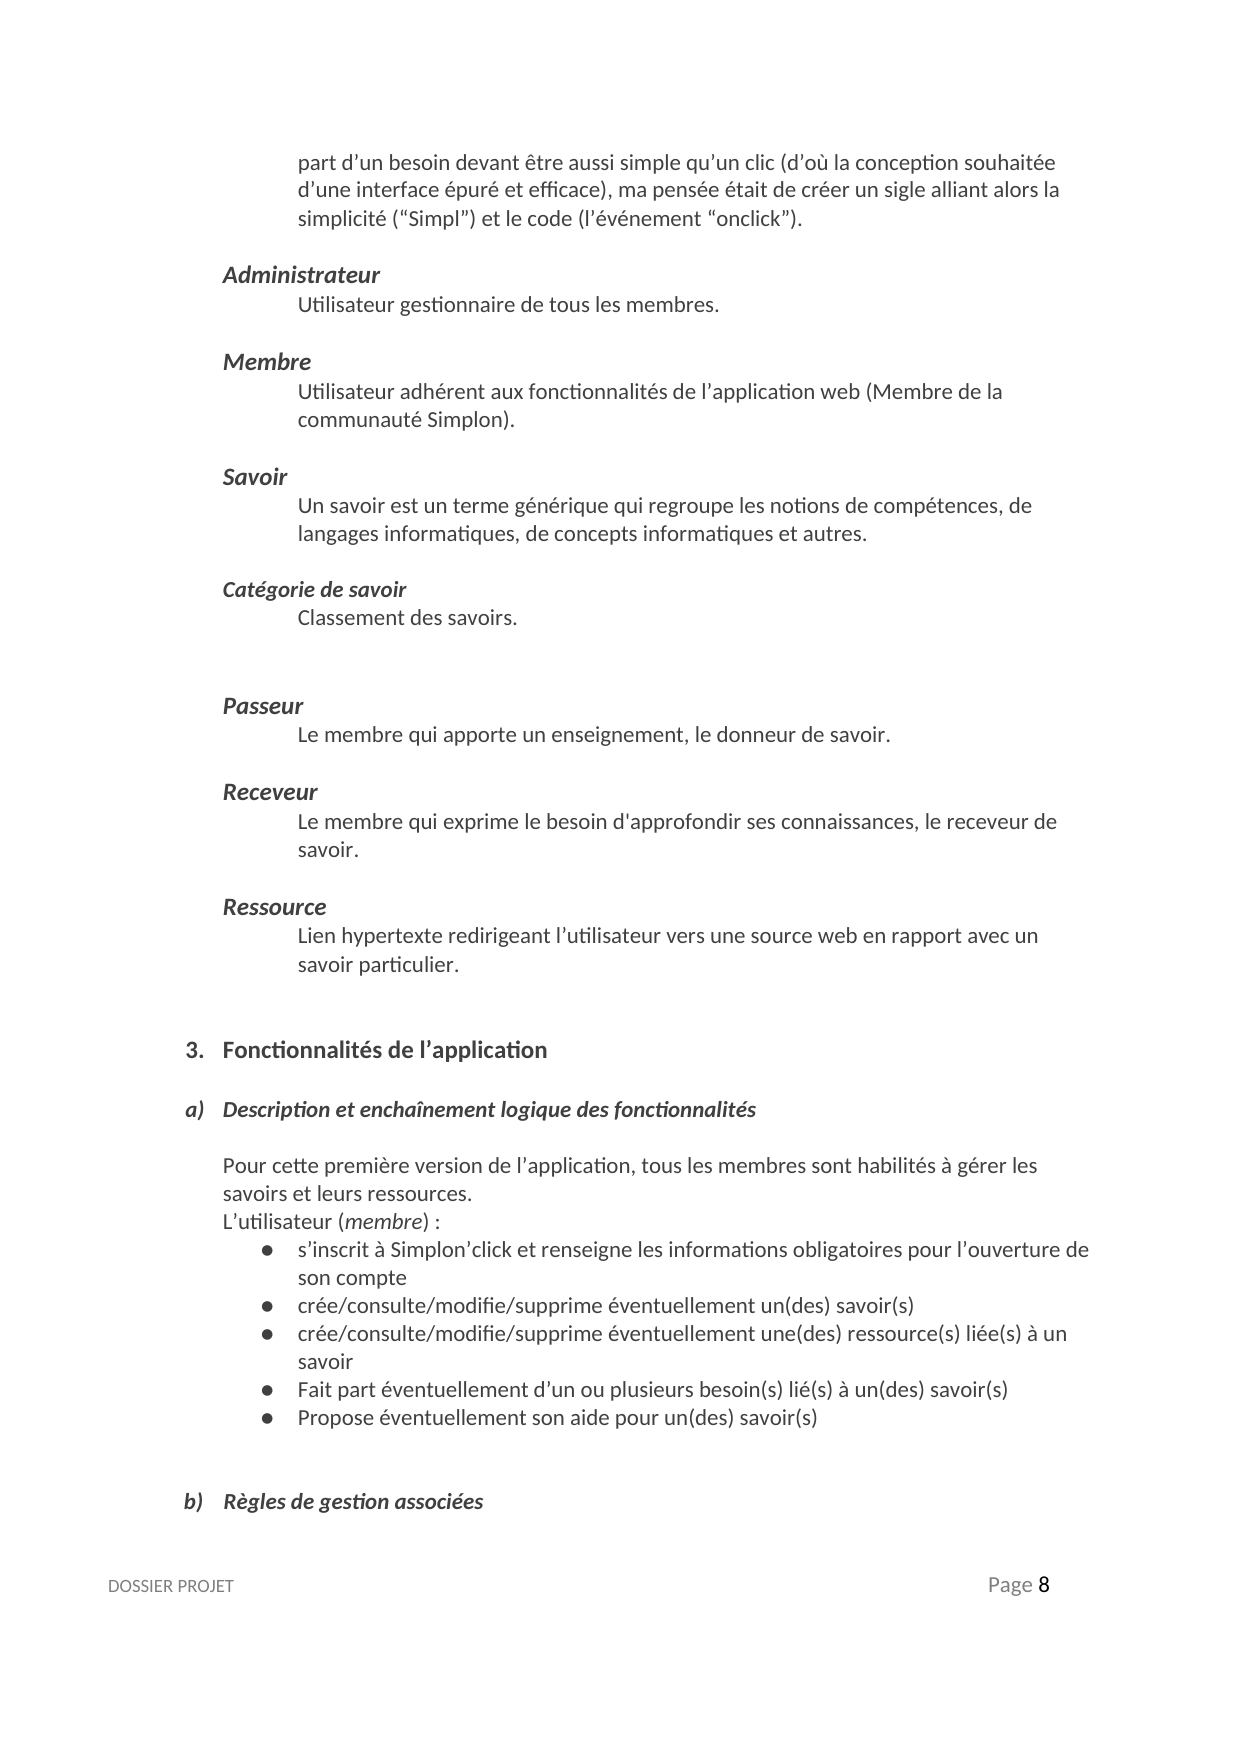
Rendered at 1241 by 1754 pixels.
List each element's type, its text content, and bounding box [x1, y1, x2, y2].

text b) Règles de gestion associées [148, 1487, 1093, 1515]
list crée/consulte/modifie/supprime éventuellement une(des) ressource(s) liée(s) à un savoir [260, 1319, 1093, 1375]
text Receveur [148, 777, 1093, 807]
text L’utilisateur (membre) : [223, 1207, 1093, 1235]
text Lien hypertexte redirigeant l’utilisateur vers une source web en rapport avec un savoir particulier. [298, 922, 1093, 978]
list Fonctionnalités de l’application [185, 1034, 1093, 1064]
text Passeur [148, 690, 1093, 721]
list Description et enchaînement logique des fonctionnalités [185, 1095, 1093, 1123]
text Administrateur [148, 260, 1093, 290]
list Propose éventuellement son aide pour un(des) savoir(s) [260, 1403, 1093, 1431]
list crée/consulte/modifie/supprime éventuellement un(des) savoir(s) [260, 1291, 1093, 1319]
list Fait part éventuellement d’un ou plusieurs besoin(s) lié(s) à un(des) savoir(s) [260, 1375, 1093, 1403]
text Utilisateur gestionnaire de tous les membres. [148, 290, 1093, 318]
list s’inscrit à Simplon’click et renseigne les informations obligatoires pour l’ouverture de son compte [260, 1235, 1093, 1291]
text Le membre qui exprime le besoin d'approfondir ses connaissances, le receveur de savoir. [298, 807, 1093, 863]
text Savoir [148, 461, 1093, 491]
text Ressource [148, 891, 1093, 922]
text Utilisateur adhérent aux fonctionnalités de l’application web (Membre de la communauté Simplon). [298, 377, 1093, 433]
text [298, 148, 1093, 232]
text Classement des savoirs. [223, 603, 1093, 631]
text Membre [148, 346, 1093, 377]
text Un savoir est un terme générique qui regroupe les notions de compétences, de langages informatiques, de concepts informatiques et autres. [298, 491, 1093, 547]
text Le membre qui apporte un enseignement, le donneur de savoir. [148, 721, 1093, 748]
text Catégorie de savoir [148, 575, 1093, 603]
text Pour cette première version de l’application, tous les membres sont habilités à gérer les savoirs et leurs ressources. [223, 1151, 1093, 1207]
